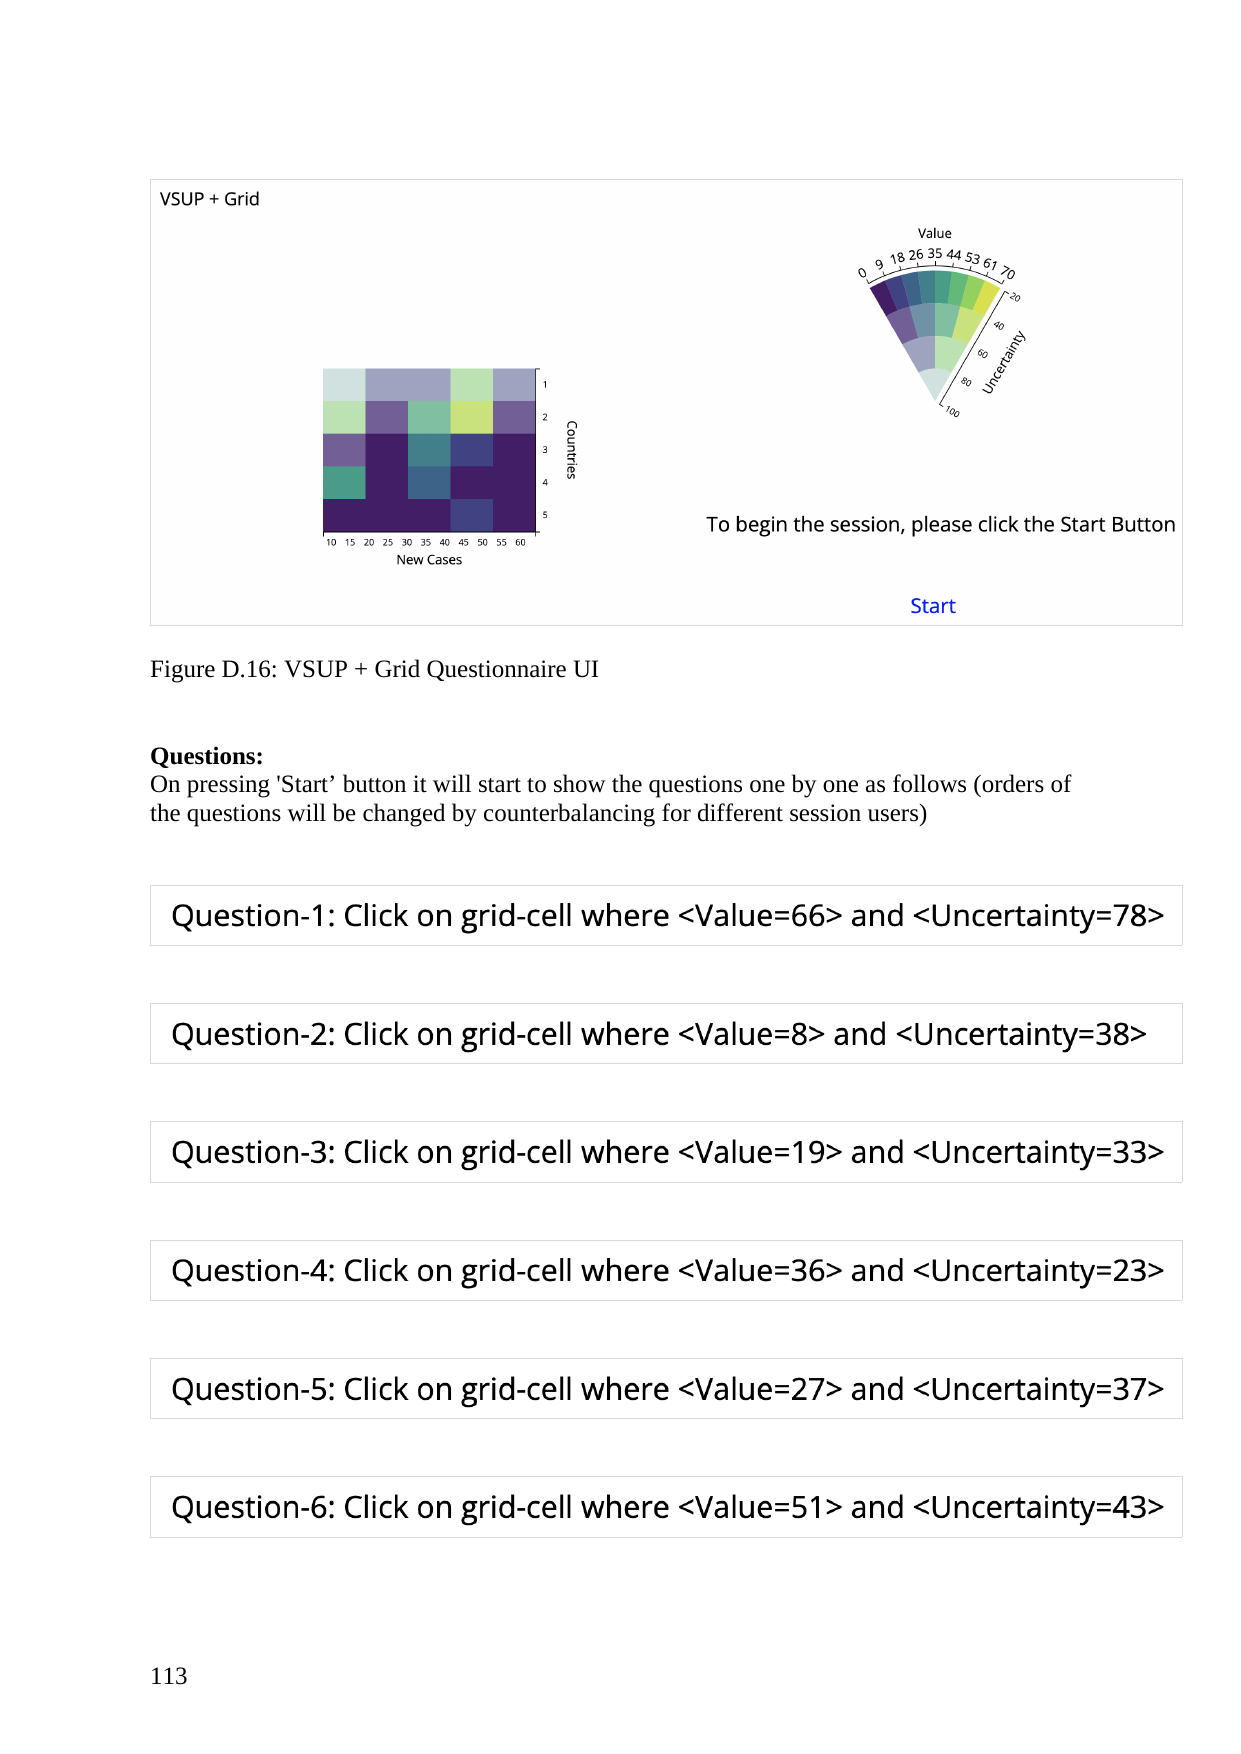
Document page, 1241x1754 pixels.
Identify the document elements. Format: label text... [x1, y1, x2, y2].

text On pressing 'Start’ button it will start to show the questions one by one as follows (orders of the questions will be changed by counterbalancing for different session users) [150, 769, 1090, 827]
picture [151, 1359, 1182, 1418]
picture [151, 1122, 1182, 1182]
text Questions: [150, 741, 1090, 769]
picture [151, 886, 1182, 945]
picture [151, 1241, 1182, 1300]
picture [151, 1477, 1182, 1537]
picture [151, 180, 1182, 625]
text Figure D.16: VSUP + Grid Questionnaire UI [150, 626, 1090, 683]
picture [151, 1004, 1182, 1063]
